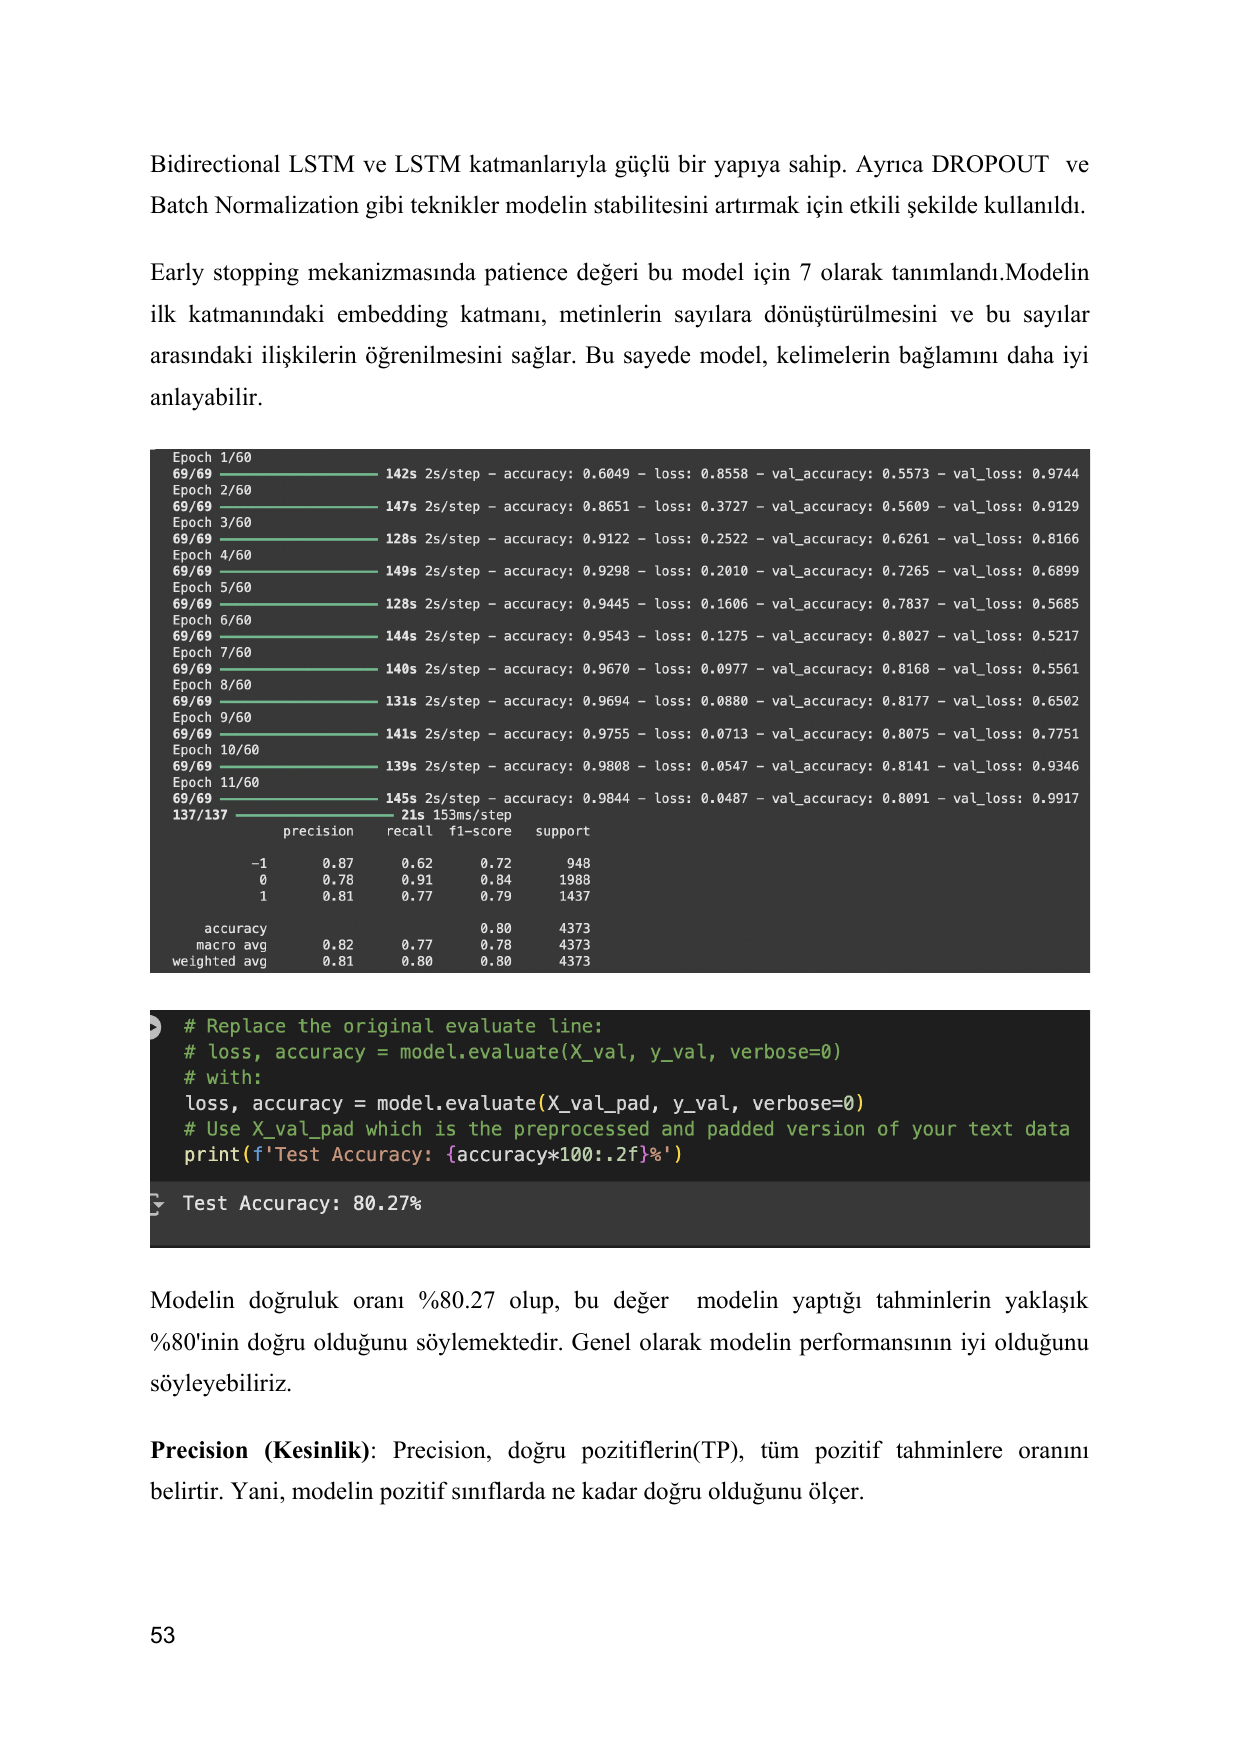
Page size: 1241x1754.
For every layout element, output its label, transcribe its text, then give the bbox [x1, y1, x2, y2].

picture [150, 1010, 1091, 1248]
text Modelin doğruluk oranı %80.27 olup, bu değer modelin yaptığı tahminlerin yaklaşık %80'inin doğru olduğunu söylemektedir. Genel olarak modelin performansının iyi olduğunu söyleyebiliriz. [150, 1286, 1090, 1397]
text Precision (Kesinlik): Precision, doğru pozitiflerin(TP), tüm pozitif tahminlere oranını belirtir. Yani, modelin pozitif sınıflarda ne kadar doğru olduğunu ölçer. [150, 1436, 1090, 1505]
text Early stopping mekanizmasında patience değeri bu model için 7 olarak tanımlandı.Modelin ilk katmanındaki embedding katmanı, metinlerin sayılara dönüştürülmesini ve bu sayılar arasındaki ilişkilerin öğrenilmesini sağlar. Bu sayede model, kelimelerin bağlamını daha iyi anlayabilir. [150, 258, 1090, 411]
picture [150, 449, 1091, 973]
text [150, 150, 1090, 219]
